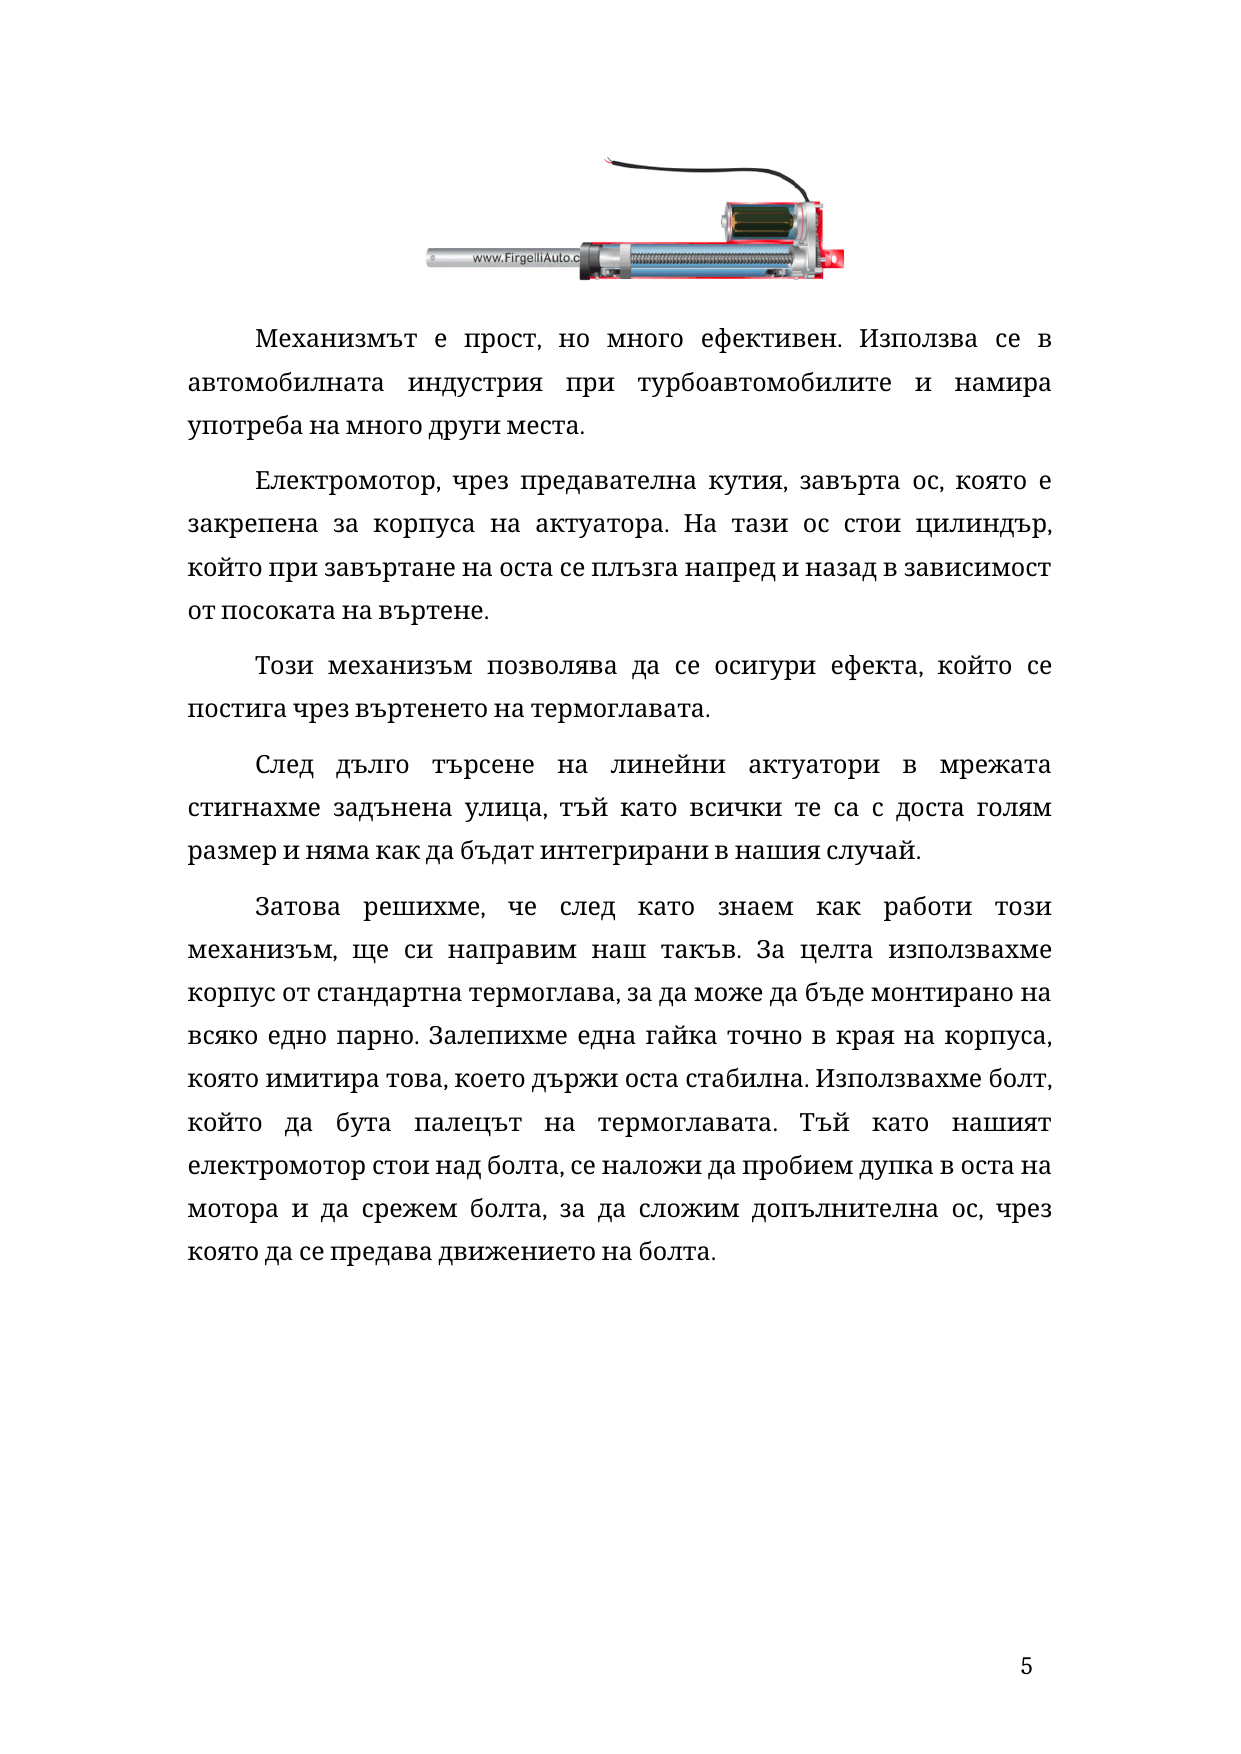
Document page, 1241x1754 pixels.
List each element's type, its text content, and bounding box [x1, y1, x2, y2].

picture [412, 150, 856, 286]
text Електромотор, чрез предавателна кутия, завърта ос, която е закрепена за корпуса на актуатора. На тази ос стои цилиндър, който при завъртане на оста се плъзга напред и назад в зависимост от посоката на въртене. [187, 467, 1053, 625]
text Затова решихме, че след като знаем как работи този механизъм, ще си направим наш такъв. За целта използвахме корпус от стандартна термоглава, за да може да бъде монтирано на всяко едно парно. Залепихме една гайка точно в края на корпуса, която имитира това, което държи оста стабилна. Използвахме болт, който да бута палецът на термоглавата. Тъй като нашият електромотор стои над болта, се наложи да пробием дупка в оста на мотора и да срежем болта, за да сложим допълнителна ос, чрез която да се предава движението на болта. [187, 893, 1053, 1267]
text Този механизъм позволява да се осигури ефекта, който се постига чрез въртенето на термоглавата. [187, 652, 1053, 724]
text Механизмът е прост, но много ефективен. Използва се в автомобилната индустрия при турбоавтомобилите и намира употреба на много други места. [187, 325, 1053, 440]
text След дълго търсене на линейни актуатори в мрежата стигнахме задънена улица, тъй като всички те са с доста голям размер и няма как да бъдат интегрирани в нашия случай. [187, 751, 1053, 866]
